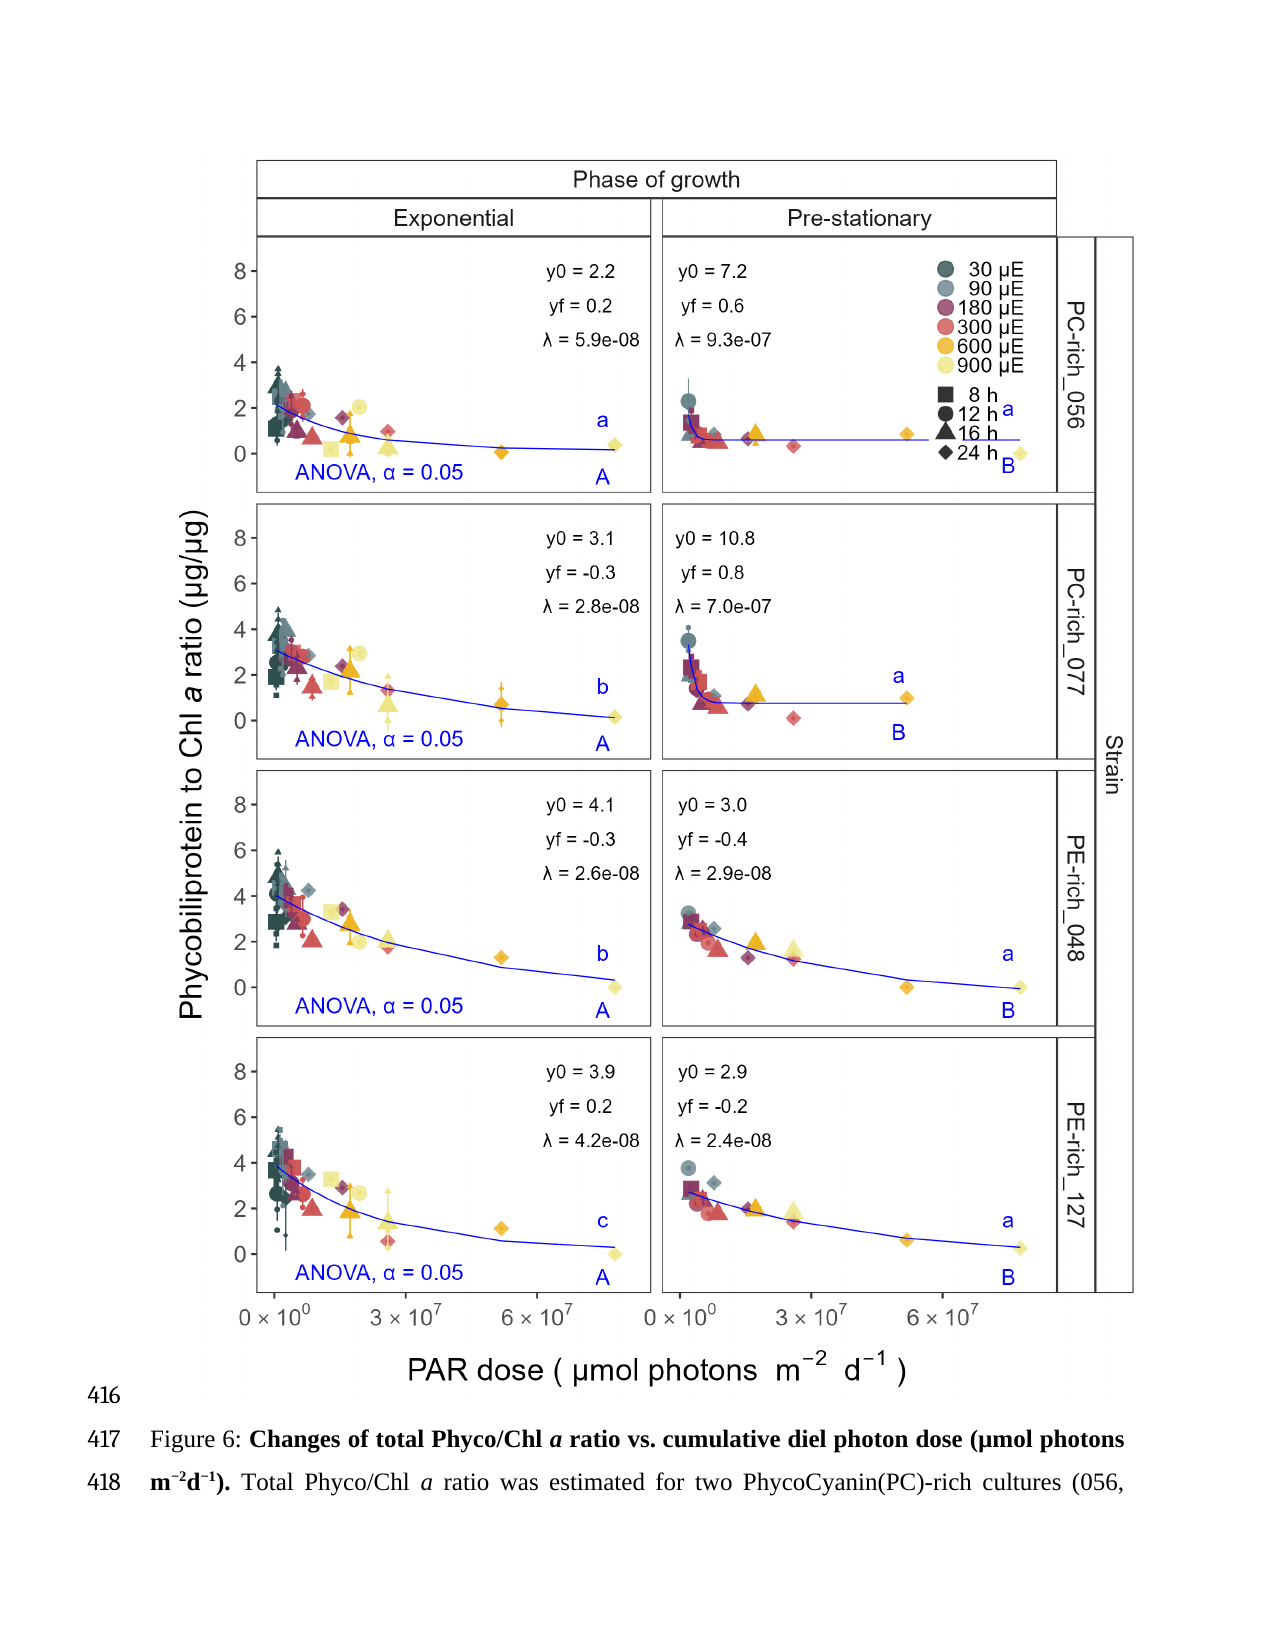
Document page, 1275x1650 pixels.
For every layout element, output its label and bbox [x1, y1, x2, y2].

picture [168, 150, 1144, 1404]
text [150, 1424, 1125, 1496]
